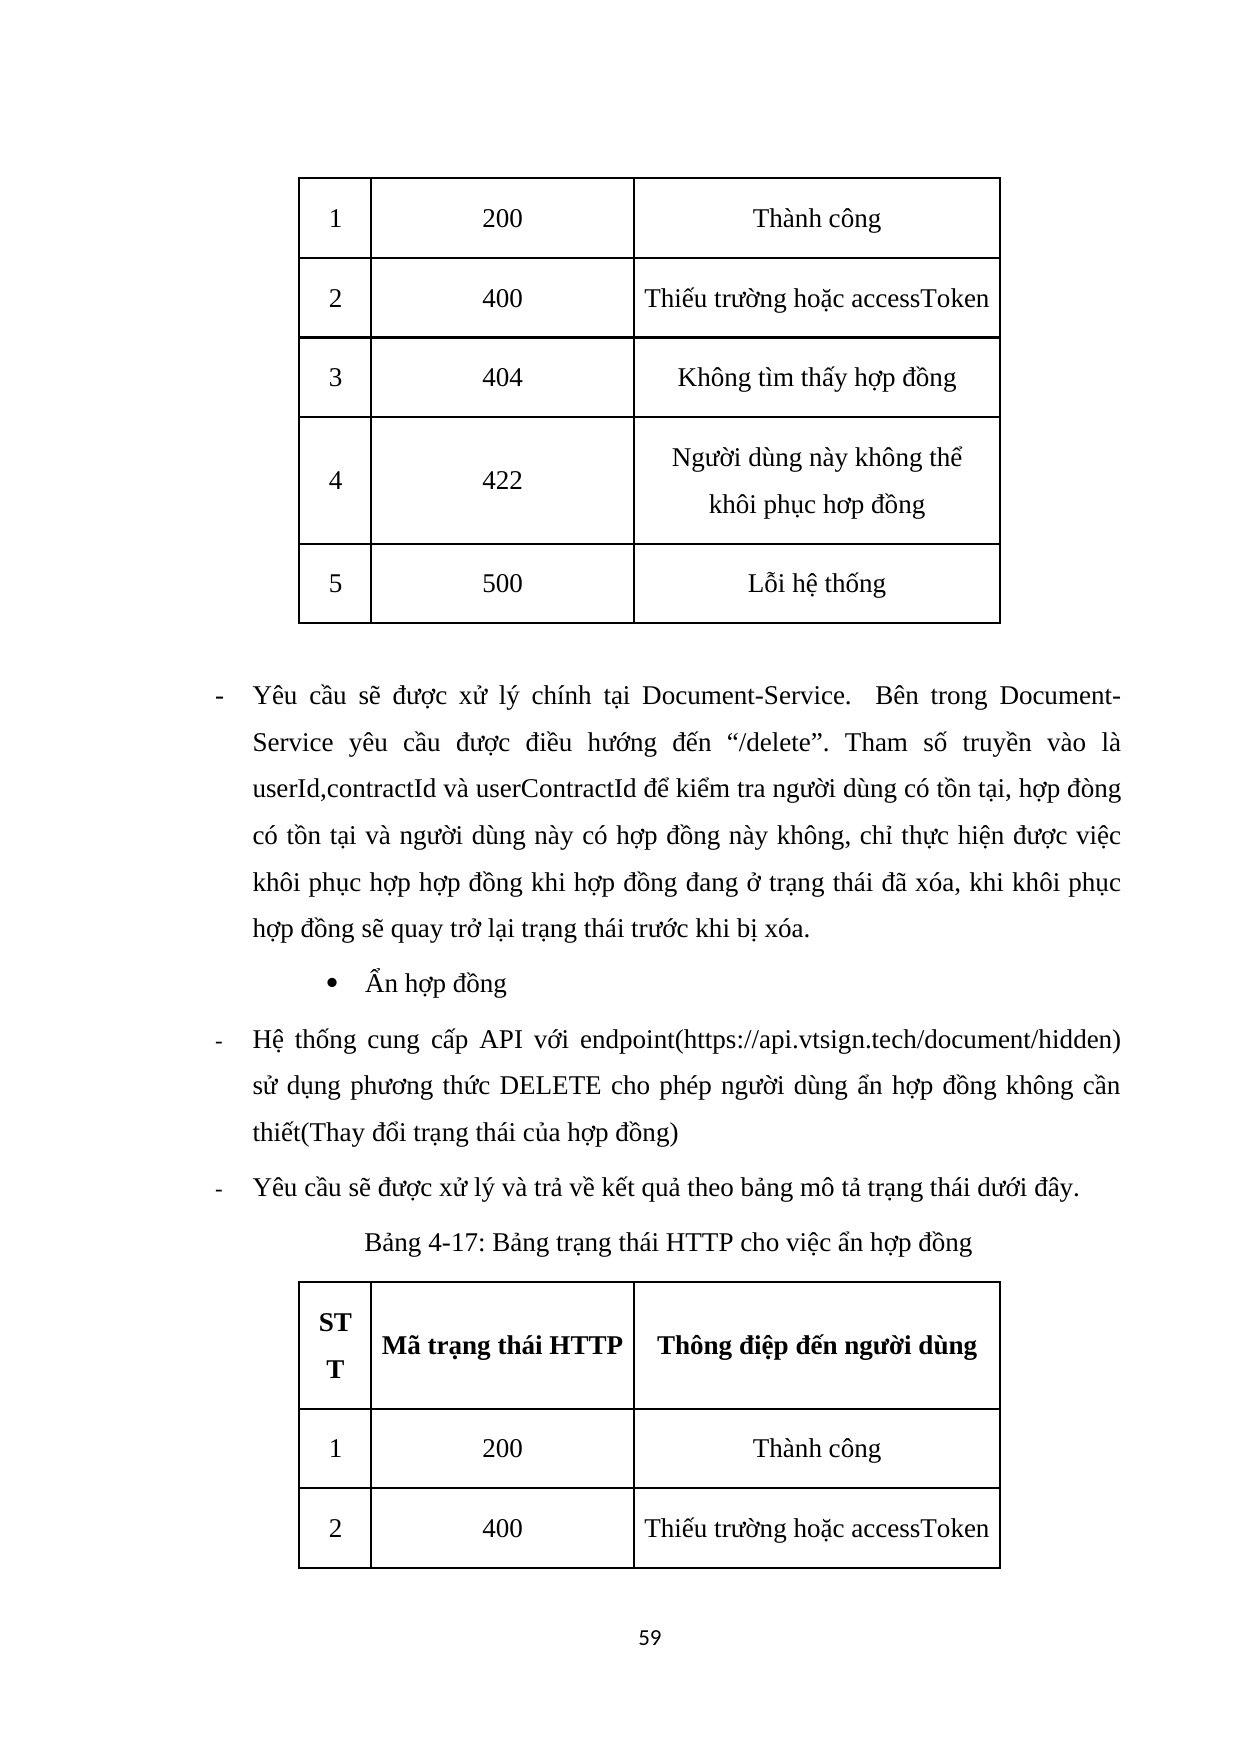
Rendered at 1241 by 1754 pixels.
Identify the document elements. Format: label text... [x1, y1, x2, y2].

table_cell 422 [372, 418, 633, 542]
table_cell 1 [300, 1410, 370, 1487]
table_cell 400 [372, 1489, 633, 1567]
table_cell Thành công [635, 179, 999, 257]
table_cell Người dùng này không thể khôi phục hơp đồng [635, 418, 999, 542]
list Ẩn hợp đồng [327, 967, 1122, 999]
table_cell 1 [300, 179, 370, 257]
table_cell Không tìm thấy hợp đồng [635, 339, 999, 416]
table_cell Thành công [635, 1410, 999, 1487]
table_cell 3 [300, 339, 370, 416]
list Hệ thống cung cấp API với endpoint(https://api.vtsign.tech/document/hidden) sử dụng phương thức DELETE cho phép người dùng ẩn hợp đồng không cần thiết(Thay đổi trạng thái của hợp đồng) [215, 1023, 1122, 1147]
table_cell 400 [372, 259, 633, 336]
table_cell 500 [372, 545, 633, 622]
table_cell Thiếu trường hoặc accessToken [635, 259, 999, 336]
table_cell Lỗi hệ thống [635, 545, 999, 622]
list Yêu cầu sẽ được xử lý chính tại Document-Service. Bên trong Document-Service yêu cầu được điều hướng đến “/delete”. Tham số truyền vào là userId,contractId và userContractId để kiểm tra người dùng có tồn tại, hợp đòng có tồn tại và người dùng này có hợp đồng này không, chỉ thực hiện được việc khôi phục hợp hợp đồng khi hợp đồng đang ở trạng thái đã xóa, khi khôi phục hợp đồng sẽ quay trở lại trạng thái trước khi bị xóa. [215, 679, 1122, 944]
table_header STT [300, 1283, 370, 1407]
table_header Mã trạng thái HTTP [372, 1283, 633, 1407]
table_cell 404 [372, 339, 633, 416]
table_cell 200 [372, 179, 633, 257]
table_header Thông điệp đến người dùng [635, 1283, 999, 1407]
table_cell 5 [300, 545, 370, 622]
table_cell 2 [300, 259, 370, 336]
table_cell Thiếu trường hoặc accessToken [635, 1489, 999, 1567]
table_cell 200 [372, 1410, 633, 1487]
list Yêu cầu sẽ được xử lý và trả về kết quả theo bảng mô tả trạng thái dưới đây. [215, 1171, 1122, 1202]
table_cell 2 [300, 1489, 370, 1567]
table_cell 4 [300, 418, 370, 542]
